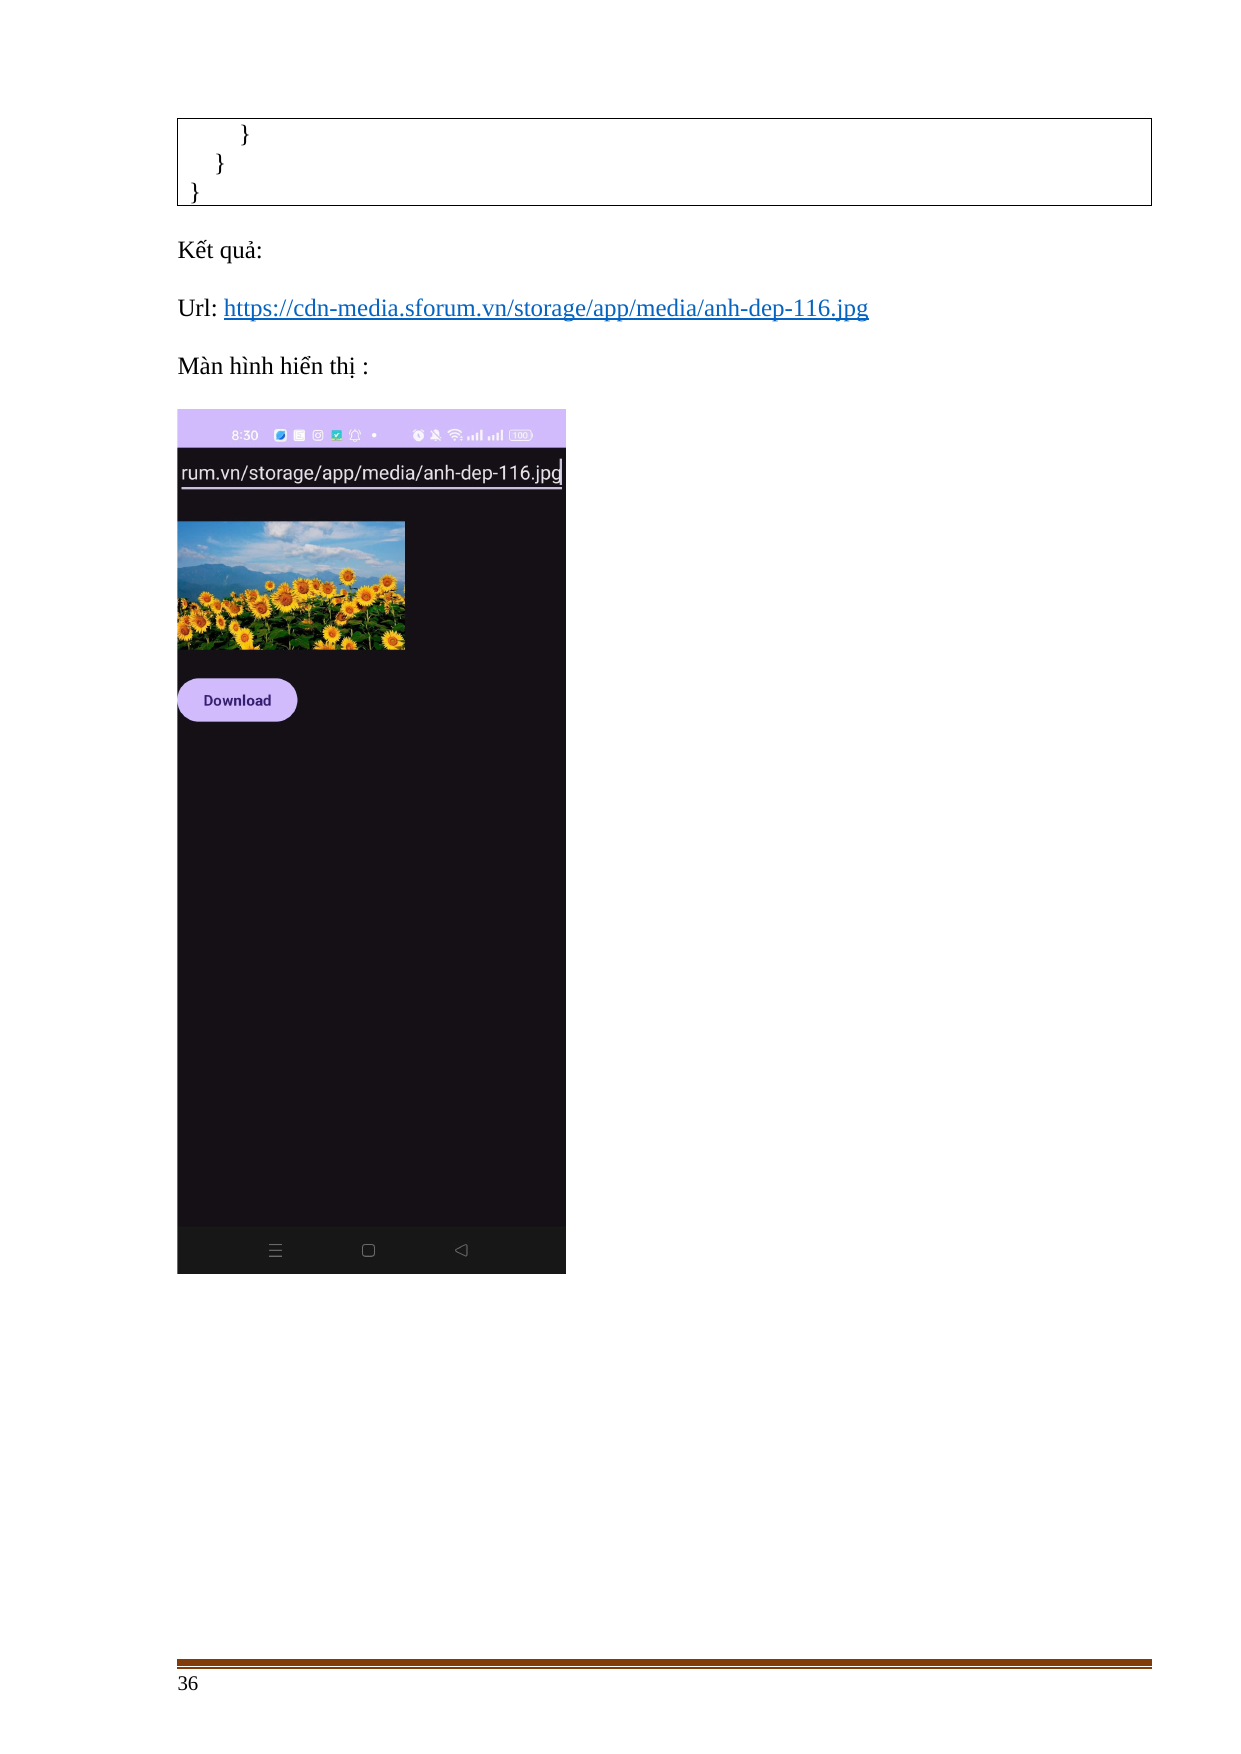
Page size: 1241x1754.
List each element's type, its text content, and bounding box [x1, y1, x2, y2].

text Màn hình hiển thị : [177, 351, 1152, 380]
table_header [178, 119, 1151, 205]
text Url: https://cdn-media.sforum.vn/storage/app/media/anh-dep-116.jpg [177, 293, 1152, 322]
picture [177, 409, 566, 1274]
text Kết quả: [177, 236, 1152, 264]
